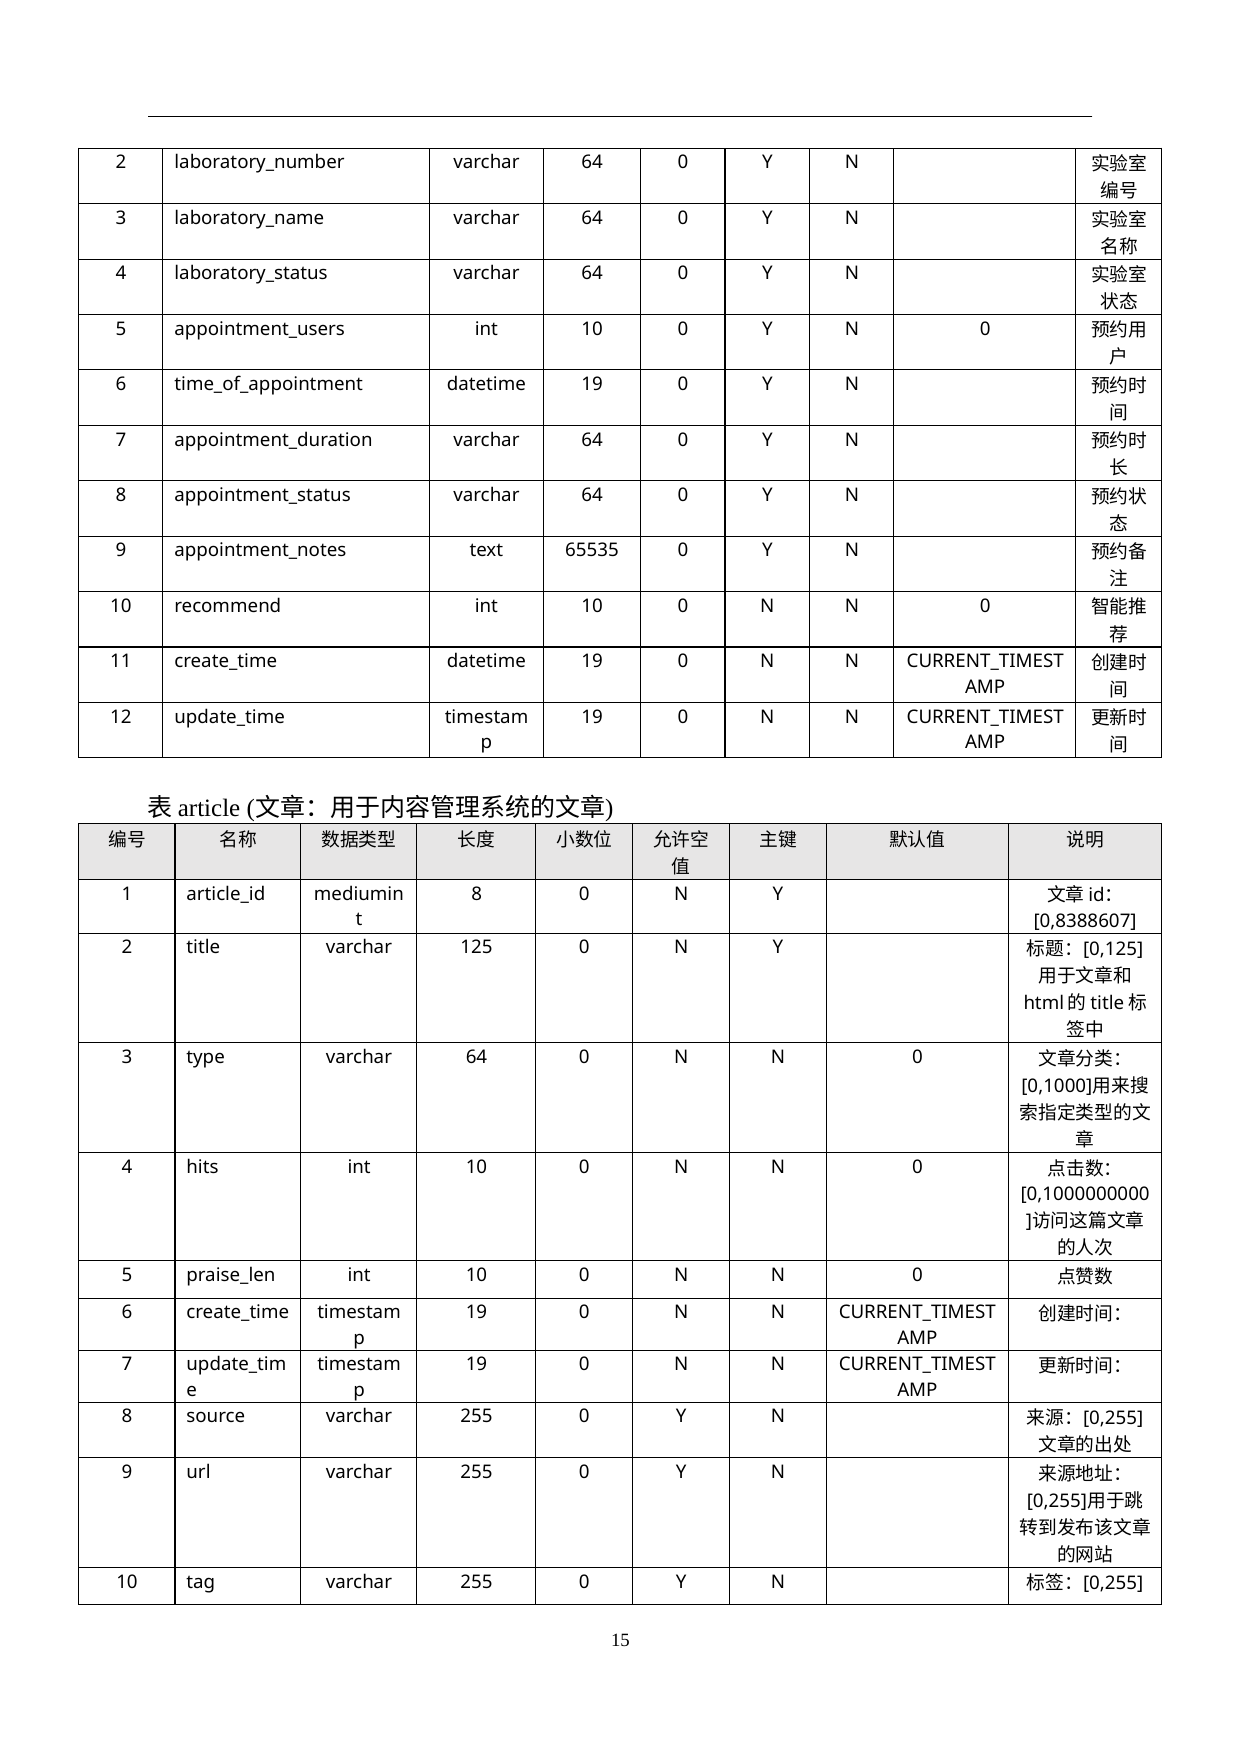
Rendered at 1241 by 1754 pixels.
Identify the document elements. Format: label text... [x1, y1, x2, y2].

table_cell 19 [544, 648, 640, 702]
table_cell 9 [79, 537, 162, 591]
table_header 编号 [79, 824, 174, 879]
table_cell create_time [163, 648, 429, 702]
table_cell N [730, 1043, 826, 1152]
table_cell N [730, 1403, 826, 1457]
table_cell 6 [79, 1299, 174, 1350]
table_cell N [810, 149, 893, 203]
table_cell timestamp [301, 1299, 416, 1350]
table_cell 0 [536, 1299, 632, 1350]
table_cell Y [726, 537, 809, 591]
table_cell 0 [536, 1261, 632, 1298]
table_cell 0 [641, 648, 724, 702]
table_cell N [726, 592, 809, 646]
table_cell 点击数：[0,1000000000]访问这篇文章的人次 [1009, 1153, 1161, 1260]
table_cell 0 [641, 149, 724, 203]
table_cell 64 [544, 426, 640, 480]
table_cell 4 [79, 260, 162, 314]
table_cell 64 [544, 149, 640, 203]
table_header 小数位 [536, 824, 632, 879]
table_cell N [810, 204, 893, 258]
table_cell varchar [301, 1458, 416, 1567]
table_cell appointment_status [163, 481, 429, 536]
table_cell N [633, 880, 729, 932]
table_cell 来源：[0,255]文章的出处 [1009, 1403, 1161, 1457]
table_cell 0 [536, 1568, 632, 1604]
table_cell varchar [430, 426, 543, 480]
table_cell update_time [163, 703, 429, 757]
table_cell 19 [417, 1351, 535, 1402]
table_cell hits [176, 1153, 300, 1260]
table_cell N [730, 1153, 826, 1260]
table_cell 12 [79, 703, 162, 757]
table_cell datetime [430, 648, 543, 702]
table_cell Y [726, 426, 809, 480]
table_cell 预约状态 [1076, 481, 1161, 536]
table_cell 11 [79, 648, 162, 702]
table_cell [827, 934, 1008, 1042]
table_cell 0 [894, 315, 1075, 369]
table_header 默认值 [827, 824, 1008, 879]
table_cell 0 [641, 204, 724, 258]
table_header 主键 [730, 824, 826, 879]
table_cell [894, 426, 1075, 480]
text 表article (文章：用于内容管理系统的文章) [148, 787, 1092, 823]
table_cell N [730, 1261, 826, 1298]
table_cell N [810, 315, 893, 369]
table_cell N [633, 1043, 729, 1152]
table_cell title [176, 934, 300, 1042]
table_cell N [810, 260, 893, 314]
table_cell 6 [79, 370, 162, 425]
table_header 允许空值 [633, 824, 729, 879]
table_cell [827, 1458, 1008, 1567]
table_cell type [176, 1043, 300, 1152]
table_cell 文章id：[0,8388607] [1009, 880, 1161, 932]
table_cell 3 [79, 204, 162, 258]
table_cell 0 [536, 1403, 632, 1457]
table_cell N [633, 1261, 729, 1298]
table_cell timestamp [301, 1351, 416, 1402]
table_cell 点赞数 [1009, 1261, 1161, 1298]
table_cell 0 [641, 426, 724, 480]
table_cell varchar [301, 1043, 416, 1152]
table_cell [827, 1568, 1008, 1604]
table_cell datetime [430, 370, 543, 425]
table_cell 0 [641, 703, 724, 757]
table_cell [894, 204, 1075, 258]
table_cell text [430, 537, 543, 591]
table_cell mediumint [301, 880, 416, 932]
table_header 名称 [176, 824, 300, 879]
table_cell int [301, 1261, 416, 1298]
table_cell Y [730, 880, 826, 932]
table_cell 来源地址：[0,255]用于跳转到发布该文章的网站 [1009, 1458, 1161, 1567]
table_cell 0 [536, 1153, 632, 1260]
table_cell 0 [641, 537, 724, 591]
table_cell 19 [417, 1299, 535, 1350]
table_cell varchar [430, 481, 543, 536]
table_cell N [730, 1458, 826, 1567]
table_cell 19 [544, 703, 640, 757]
table_cell Y [726, 149, 809, 203]
table_cell 0 [894, 592, 1075, 646]
table_cell N [810, 592, 893, 646]
table_cell recommend [163, 592, 429, 646]
table_header 说明 [1009, 824, 1161, 879]
table_cell 0 [536, 1458, 632, 1567]
table_cell 10 [79, 1568, 174, 1604]
table_cell N [730, 1568, 826, 1604]
table_cell 标题：[0,125]用于文章和html的title标签中 [1009, 934, 1161, 1042]
table_cell N [633, 1299, 729, 1350]
table_header 数据类型 [301, 824, 416, 879]
table_cell 实验室名称 [1076, 204, 1161, 258]
table_cell appointment_duration [163, 426, 429, 480]
table_cell 1 [79, 880, 174, 932]
table_cell 智能推荐 [1076, 592, 1161, 646]
table_cell varchar [430, 260, 543, 314]
table_cell 19 [544, 370, 640, 425]
table_header 长度 [417, 824, 535, 879]
table_cell Y [730, 934, 826, 1042]
table_cell Y [633, 1568, 729, 1604]
table_cell varchar [301, 1403, 416, 1457]
table_cell [894, 481, 1075, 536]
table_cell 更新时间 [1076, 703, 1161, 757]
table_cell 预约时长 [1076, 426, 1161, 480]
table_cell N [726, 648, 809, 702]
table_cell Y [726, 370, 809, 425]
table_cell 10 [544, 592, 640, 646]
table_cell 0 [536, 880, 632, 932]
table_cell N [810, 703, 893, 757]
table_cell varchar [301, 1568, 416, 1604]
table_cell 0 [536, 1351, 632, 1402]
table_cell 预约时间 [1076, 370, 1161, 425]
table_cell [827, 1403, 1008, 1457]
table_cell 4 [79, 1153, 174, 1260]
table_cell 64 [544, 481, 640, 536]
table_cell [894, 260, 1075, 314]
table_cell 8 [417, 880, 535, 932]
table_cell 255 [417, 1403, 535, 1457]
table_cell laboratory_number [163, 149, 429, 203]
table_cell 64 [544, 260, 640, 314]
table_cell N [633, 1351, 729, 1402]
table_cell 65535 [544, 537, 640, 591]
table_cell 预约备注 [1076, 537, 1161, 591]
table_cell N [810, 537, 893, 591]
table_cell 125 [417, 934, 535, 1042]
table_cell int [430, 315, 543, 369]
table_cell 3 [79, 1043, 174, 1152]
table_cell update_time [176, 1351, 300, 1402]
table_cell N [726, 703, 809, 757]
table_cell 5 [79, 1261, 174, 1298]
table_cell create_time [176, 1299, 300, 1350]
table_cell 255 [417, 1458, 535, 1567]
table_cell laboratory_status [163, 260, 429, 314]
table_cell N [633, 1153, 729, 1260]
table_cell int [430, 592, 543, 646]
table_cell N [810, 648, 893, 702]
table_cell 0 [827, 1043, 1008, 1152]
table_cell Y [726, 204, 809, 258]
table_cell 10 [417, 1261, 535, 1298]
table_cell N [633, 934, 729, 1042]
table_cell CURRENT_TIMESTAMP [827, 1299, 1008, 1350]
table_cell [1009, 1568, 1161, 1604]
table_cell tag [176, 1568, 300, 1604]
table_cell N [730, 1351, 826, 1402]
table_cell 7 [79, 1351, 174, 1402]
table_cell 0 [641, 370, 724, 425]
table_cell 创建时间： [1009, 1299, 1161, 1350]
table_cell CURRENT_TIMESTAMP [894, 648, 1075, 702]
table_cell CURRENT_TIMESTAMP [827, 1351, 1008, 1402]
table_cell 10 [79, 592, 162, 646]
table_cell 创建时间 [1076, 648, 1161, 702]
table_cell 0 [641, 481, 724, 536]
table_cell Y [633, 1458, 729, 1567]
table_cell Y [726, 315, 809, 369]
table_cell Y [726, 260, 809, 314]
table_cell N [810, 481, 893, 536]
table_cell varchar [430, 149, 543, 203]
table_cell 8 [79, 481, 162, 536]
table_cell 文章分类：[0,1000]用来搜索指定类型的文章 [1009, 1043, 1161, 1152]
table_cell CURRENT_TIMESTAMP [894, 703, 1075, 757]
table_cell Y [633, 1403, 729, 1457]
table_cell 0 [536, 1043, 632, 1152]
table_cell 9 [79, 1458, 174, 1567]
table_cell [894, 149, 1075, 203]
table_cell time_of_appointment [163, 370, 429, 425]
table_cell 0 [536, 934, 632, 1042]
table_cell 0 [641, 592, 724, 646]
table_cell 8 [79, 1403, 174, 1457]
table_cell appointment_notes [163, 537, 429, 591]
table_cell 2 [79, 934, 174, 1042]
table_cell varchar [430, 204, 543, 258]
table_cell [894, 370, 1075, 425]
table_cell N [810, 426, 893, 480]
table_cell source [176, 1403, 300, 1457]
table_cell 10 [417, 1153, 535, 1260]
table_cell url [176, 1458, 300, 1567]
table_cell 10 [544, 315, 640, 369]
table_cell article_id [176, 880, 300, 932]
table_cell 255 [417, 1568, 535, 1604]
table_cell 实验室编号 [1076, 149, 1161, 203]
table_cell 预约用户 [1076, 315, 1161, 369]
table_cell 实验室状态 [1076, 260, 1161, 314]
table_cell 64 [544, 204, 640, 258]
table_cell [827, 880, 1008, 932]
table_cell 0 [827, 1153, 1008, 1260]
table_cell 更新时间： [1009, 1351, 1161, 1402]
table_cell [894, 537, 1075, 591]
table_cell 0 [827, 1261, 1008, 1298]
table_cell laboratory_name [163, 204, 429, 258]
table_cell 7 [79, 426, 162, 480]
table_cell N [730, 1299, 826, 1350]
table_cell timestamp [430, 703, 543, 757]
table_cell 0 [641, 260, 724, 314]
table_cell 2 [79, 149, 162, 203]
table_cell N [810, 370, 893, 425]
table_cell Y [726, 481, 809, 536]
table_cell 0 [641, 315, 724, 369]
table_cell int [301, 1153, 416, 1260]
table_cell appointment_users [163, 315, 429, 369]
table_cell praise_len [176, 1261, 300, 1298]
table_cell varchar [301, 934, 416, 1042]
table_cell 5 [79, 315, 162, 369]
table_cell 64 [417, 1043, 535, 1152]
